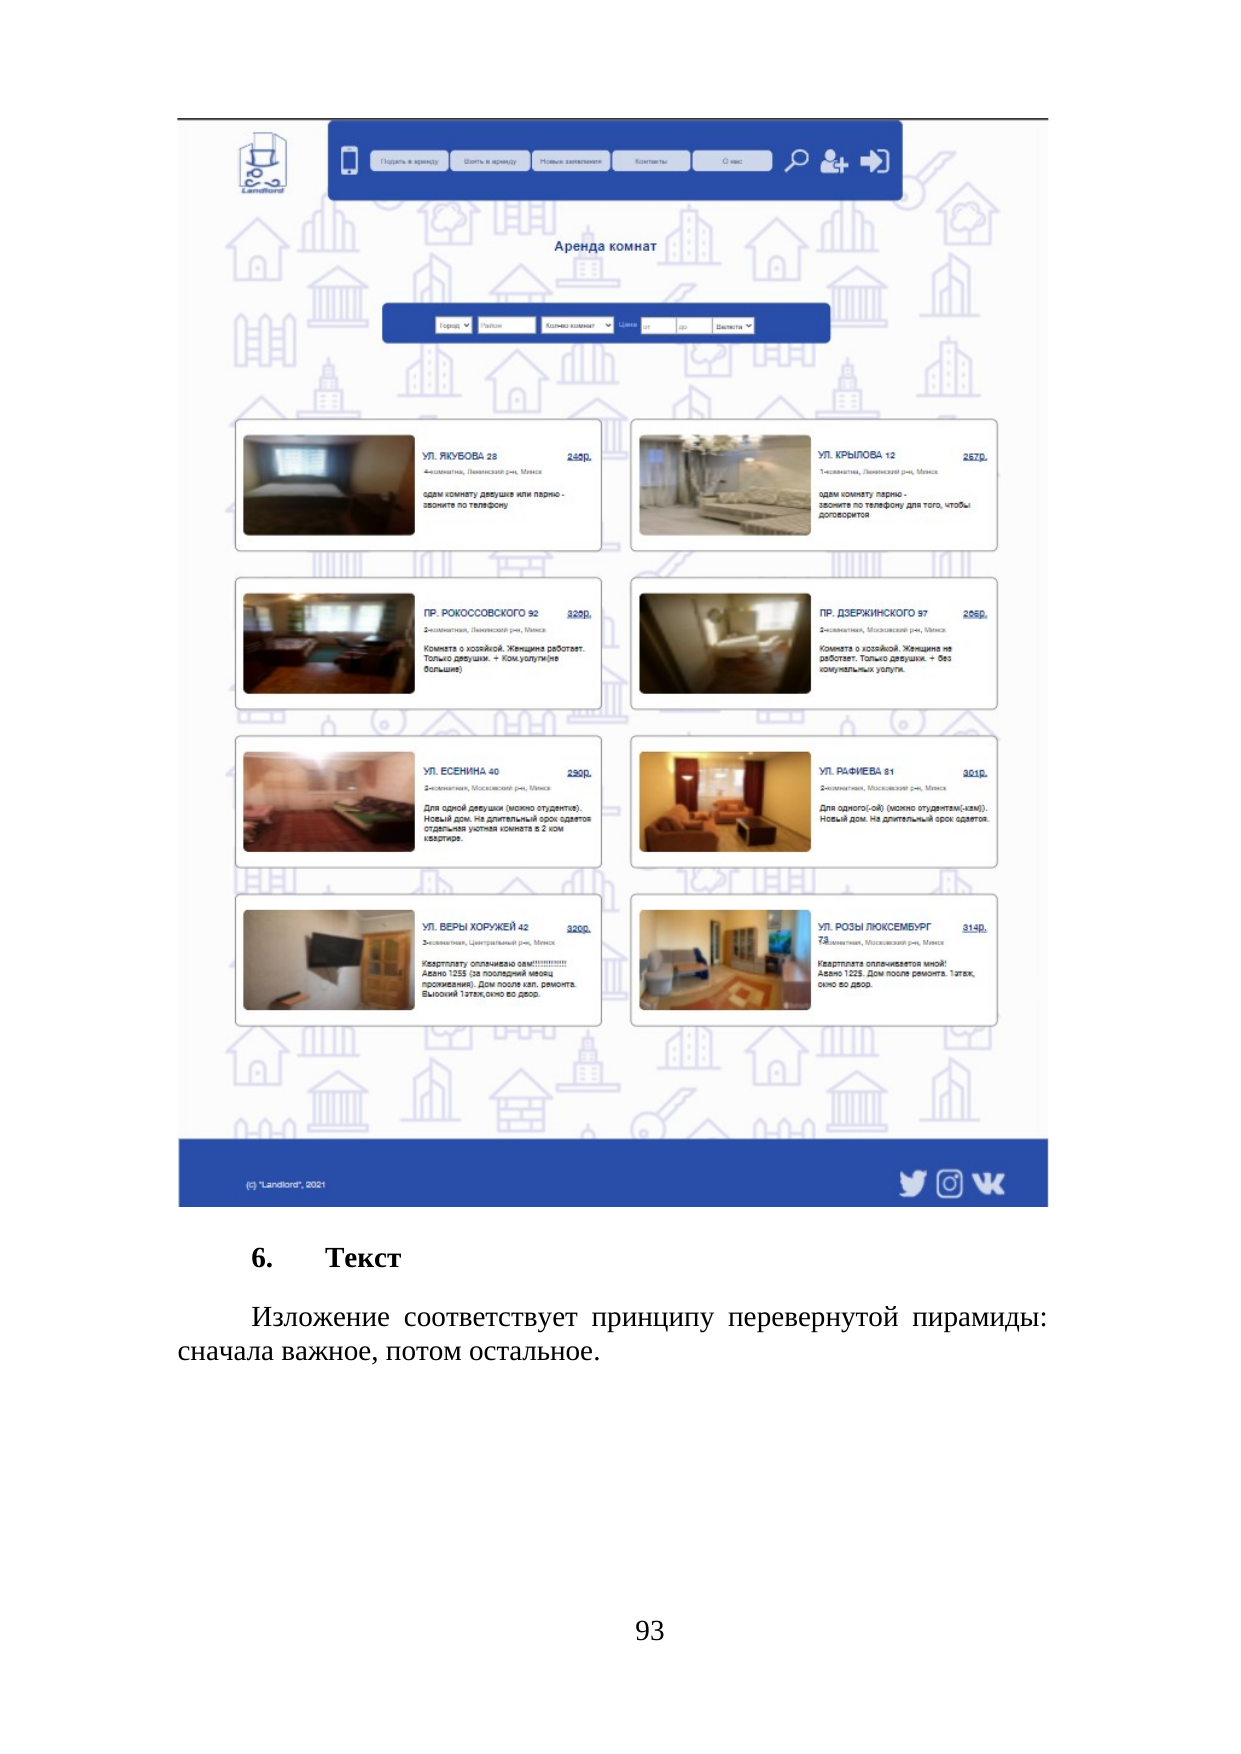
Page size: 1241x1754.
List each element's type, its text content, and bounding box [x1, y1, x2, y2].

list Текст [177, 1240, 1048, 1274]
text Изложение соответствует принципу перевернутой пирамиды: сначала важное, потом остальное. [177, 1299, 1048, 1367]
picture [177, 118, 1049, 1207]
